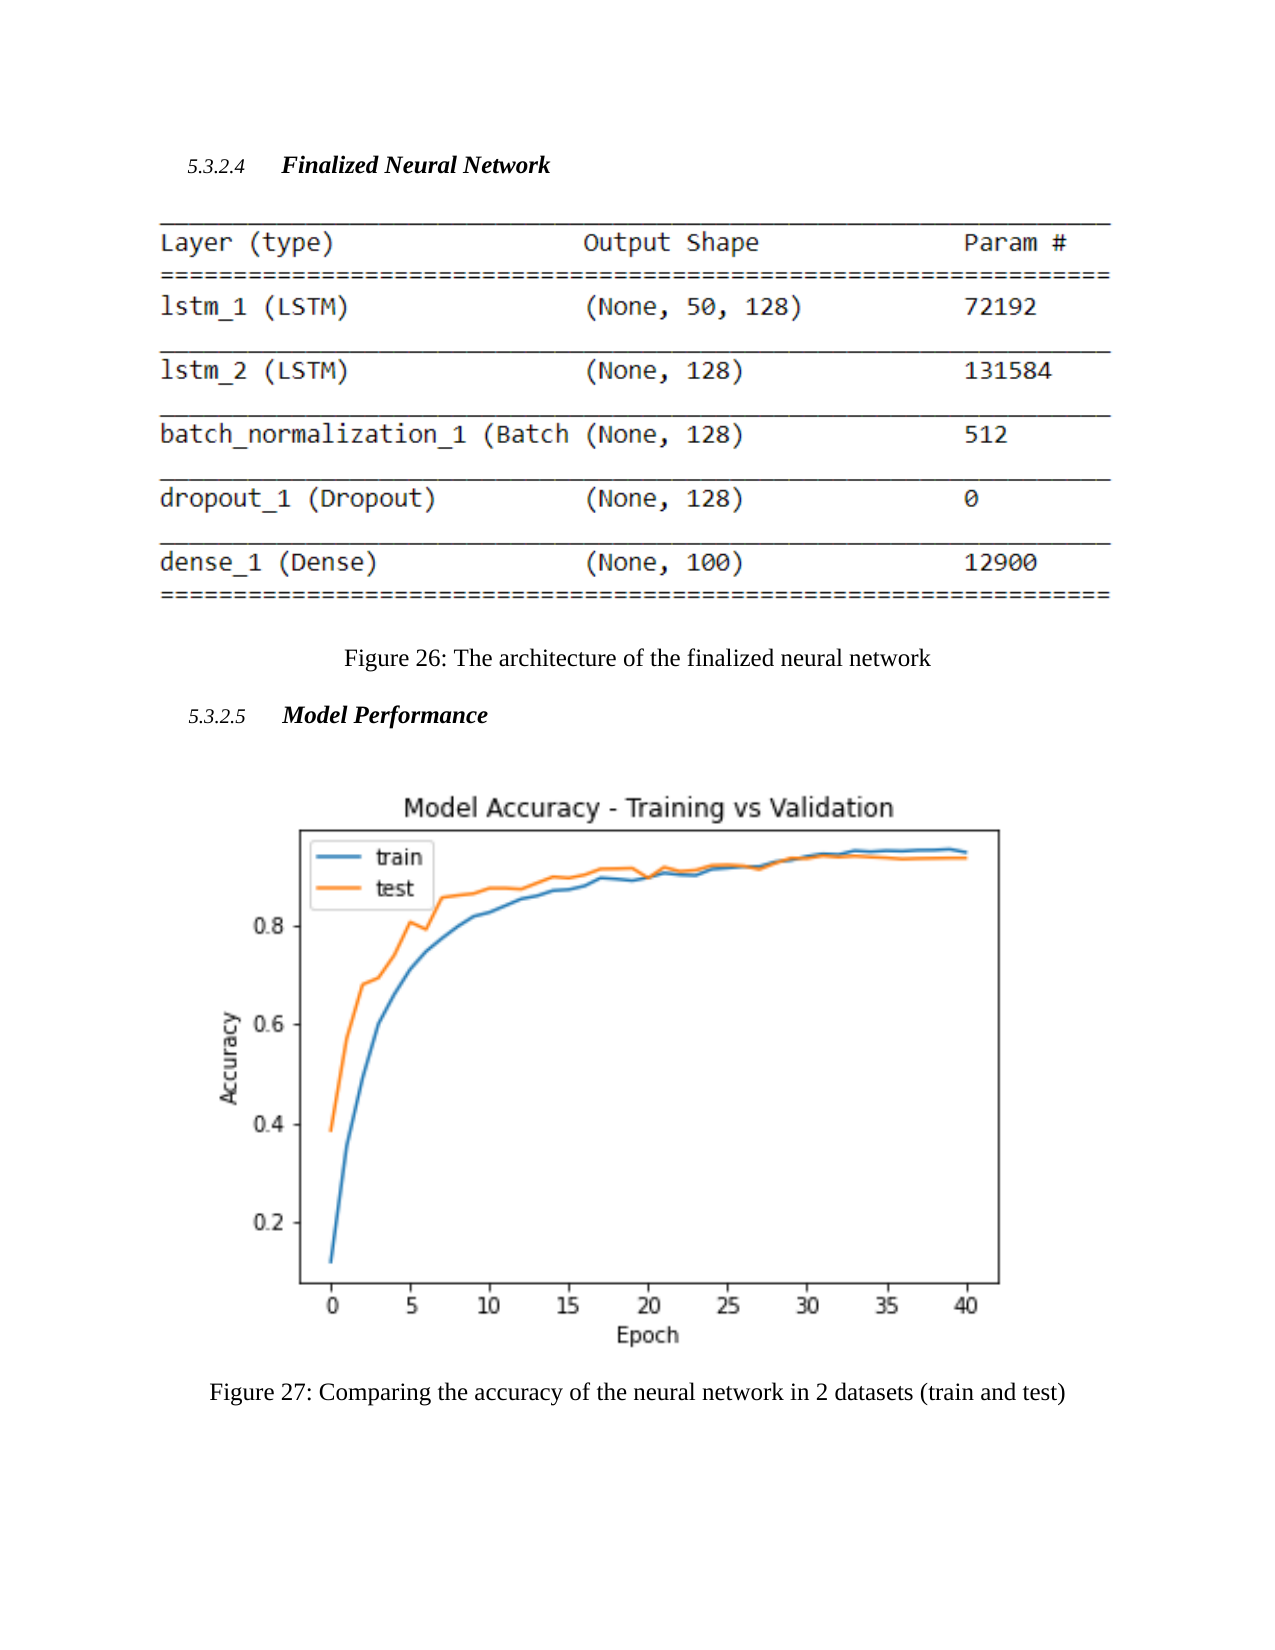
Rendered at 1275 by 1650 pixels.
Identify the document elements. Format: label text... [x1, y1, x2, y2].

picture [150, 207, 1125, 615]
text Figure 26: The architecture of the finalized neural network [150, 643, 1125, 672]
picture [187, 758, 1088, 1358]
subtitle Finalized Neural Network [187, 150, 1125, 179]
text Figure 27: Comparing the accuracy of the neural network in 2 datasets (train and test) [150, 1377, 1125, 1406]
subtitle Model Performance [188, 701, 1125, 729]
